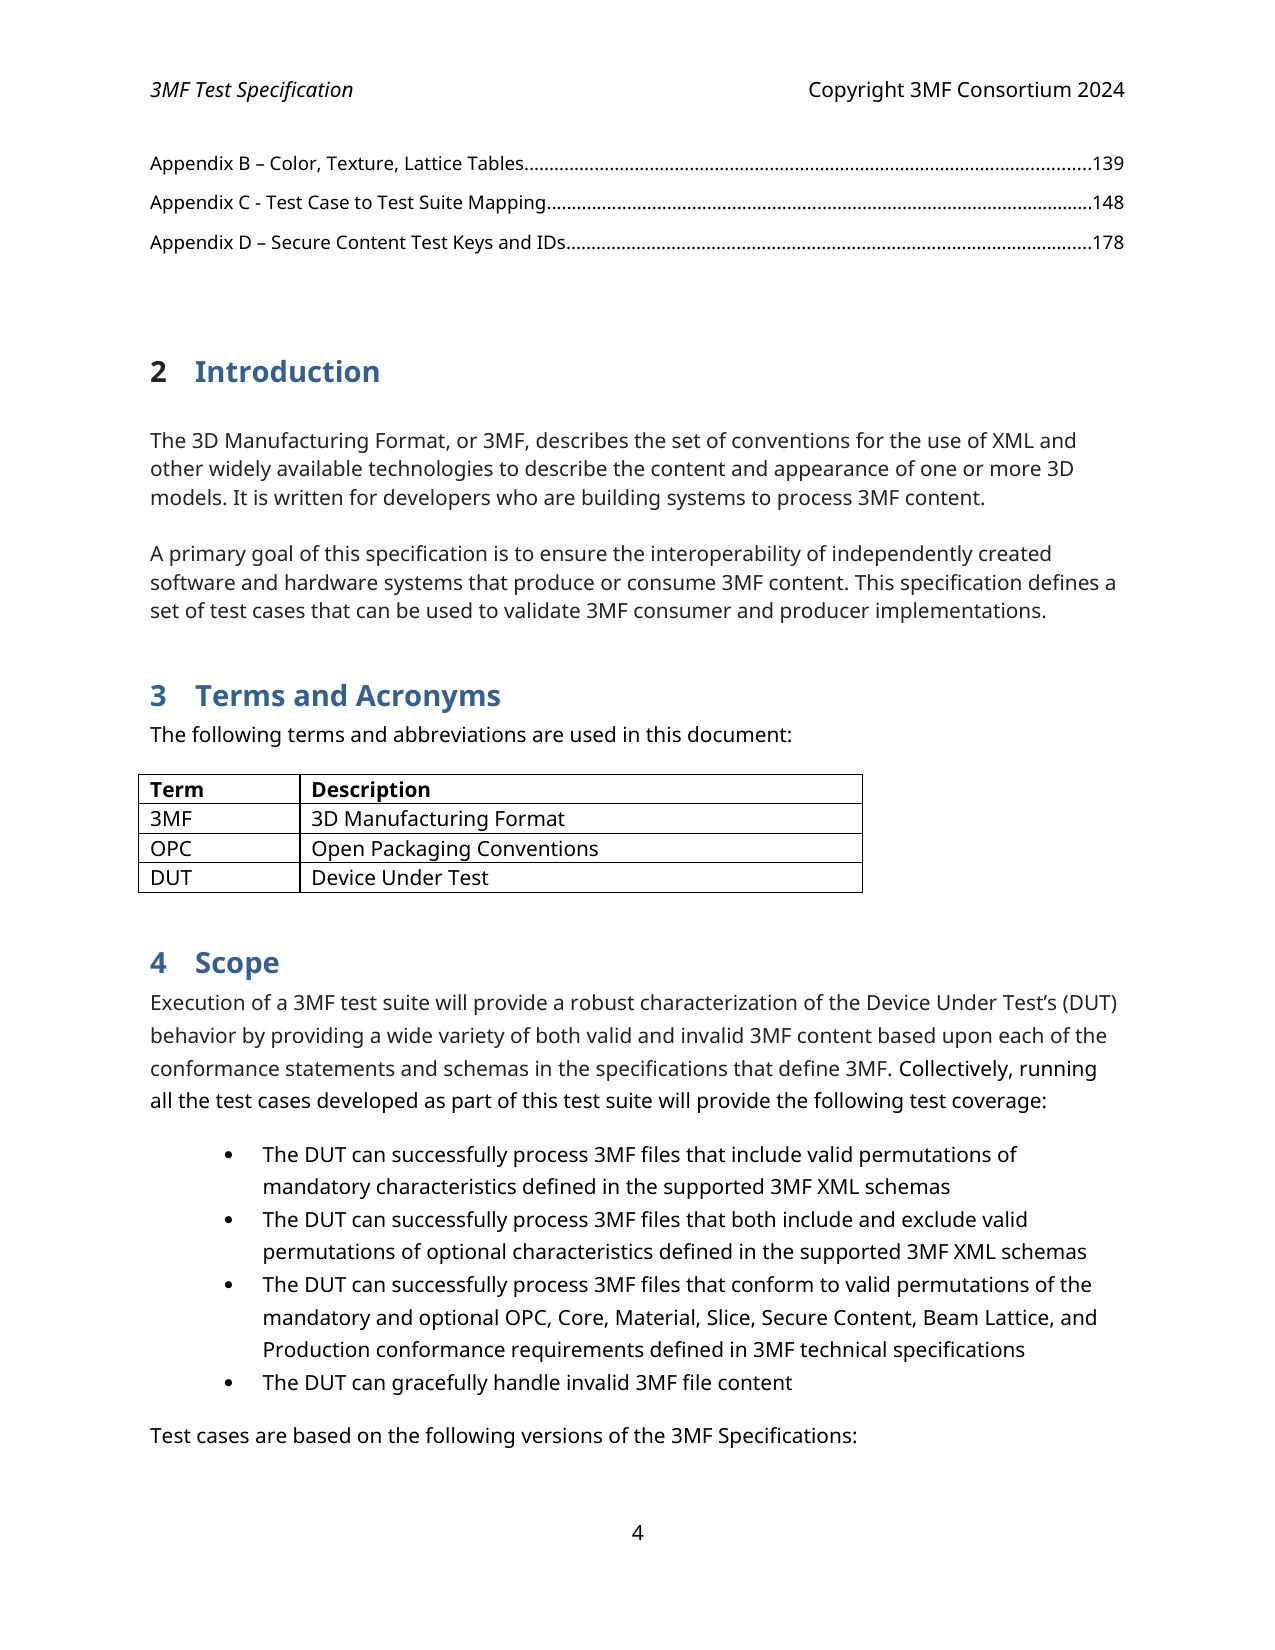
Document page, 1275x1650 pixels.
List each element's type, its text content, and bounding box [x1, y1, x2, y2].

list The DUT can successfully process 3MF files that both include and exclude valid permutations of optional characteristics defined in the supported 3MF XML schemas [225, 1205, 1125, 1266]
table_cell 3D Manufacturing Format [301, 804, 862, 833]
table_header Description [301, 775, 862, 803]
subtitle Terms and Acronyms [150, 675, 1125, 714]
text Test cases are based on the following versions of the 3MF Specifications: [150, 1421, 1125, 1450]
list The DUT can gracefully handle invalid 3MF file content [225, 1368, 1125, 1396]
table_cell Open Packaging Conventions [301, 834, 862, 862]
subtitle Introduction [150, 352, 1125, 391]
table_cell OPC [139, 834, 299, 862]
table_cell 3MF [139, 804, 299, 833]
table_cell Device Under Test [301, 863, 862, 892]
text A primary goal of this specification is to ensure the interoperability of independently created software and hardware systems that produce or consume 3MF content. This specification defines a set of test cases that can be used to validate 3MF consumer and producer implementations. [150, 539, 1125, 625]
text The following terms and abbreviations are used in this document: [150, 720, 1125, 749]
text Execution of a 3MF test suite will provide a robust characterization of the Device Under Test’s (DUT) behavior by providing a wide variety of both valid and invalid 3MF content based upon each of the conformance statements and schemas in the specifications that define 3MF. Collectively, running all the test cases developed as part of this test suite will provide the following test coverage: [150, 988, 1125, 1115]
table_cell DUT [139, 863, 299, 892]
list The DUT can successfully process 3MF files that conform to valid permutations of the mandatory and optional OPC, Core, Material, Slice, Secure Content, Beam Lattice, and Production conformance requirements defined in 3MF technical specifications [225, 1270, 1125, 1364]
table_header Term [139, 775, 299, 803]
subtitle Scope [150, 943, 1125, 982]
list The DUT can successfully process 3MF files that include valid permutations of mandatory characteristics defined in the supported 3MF XML schemas [225, 1140, 1125, 1201]
